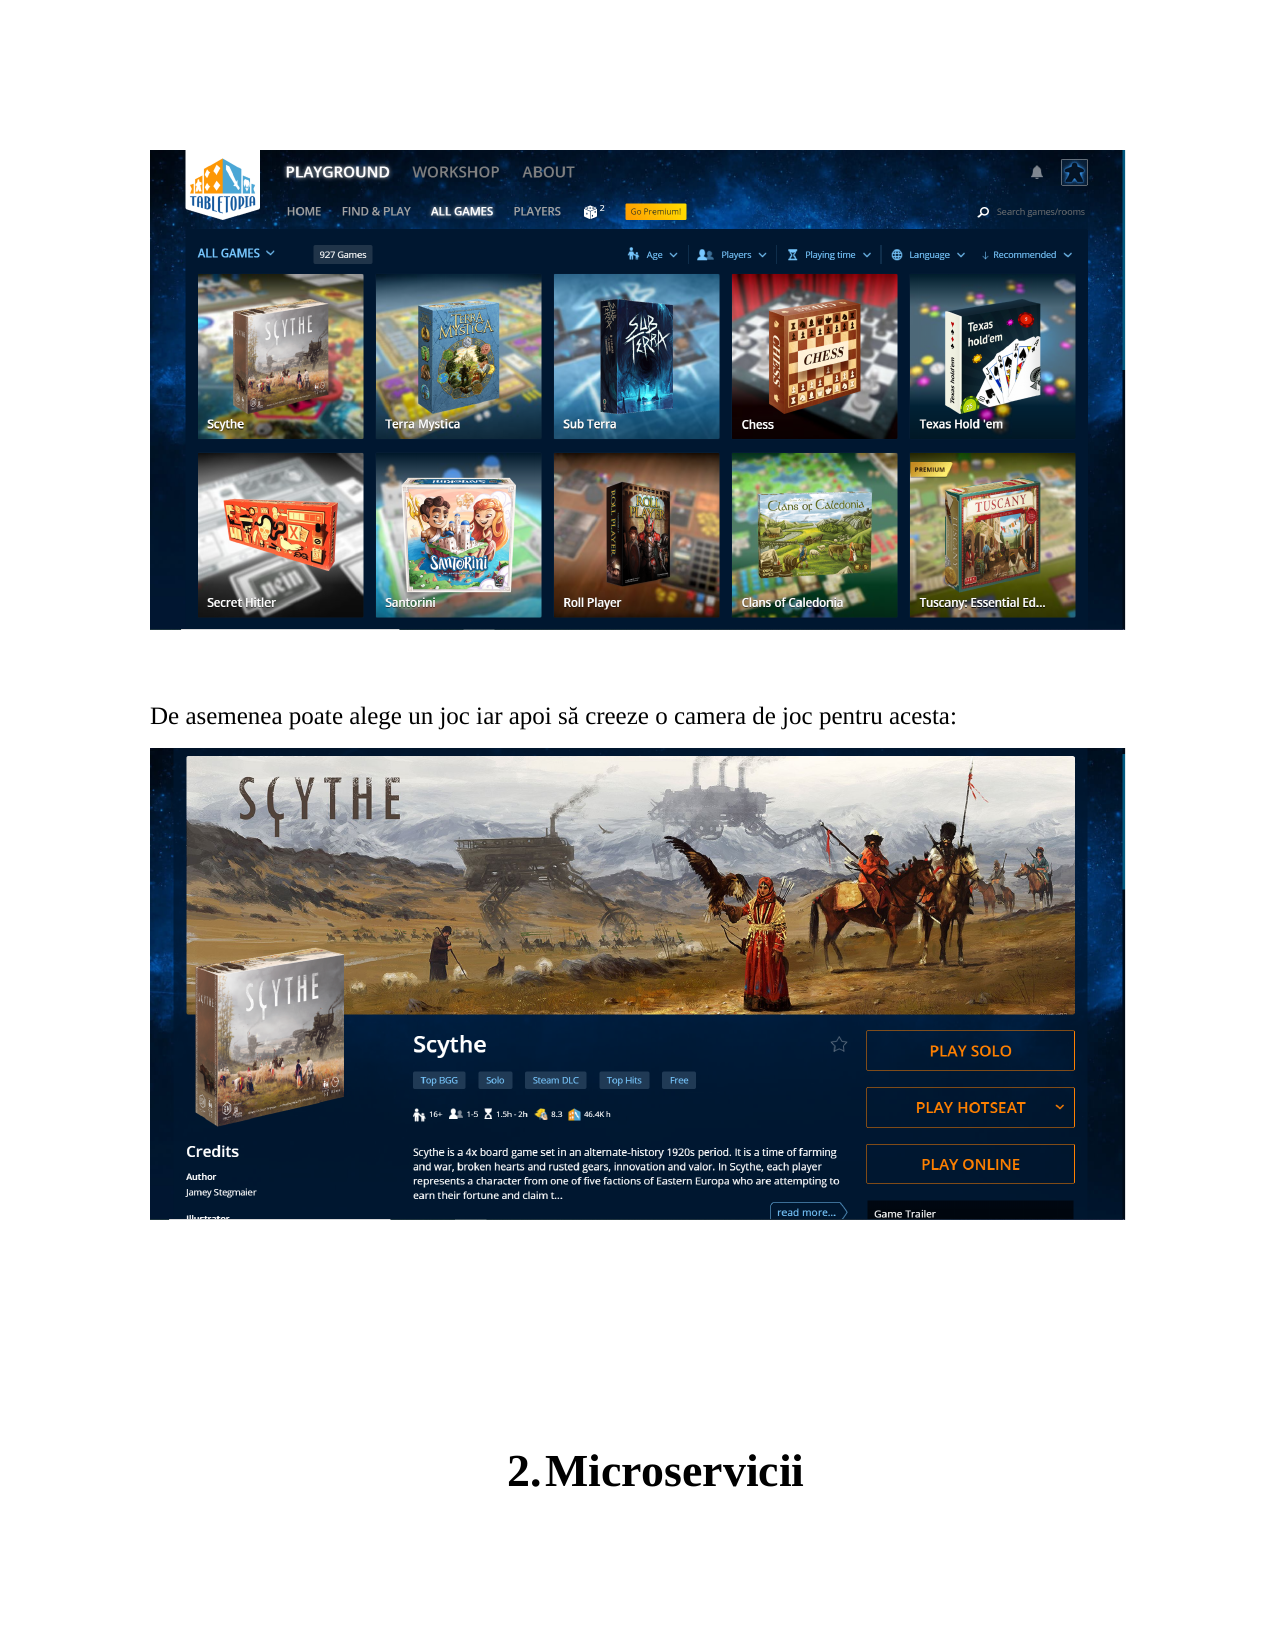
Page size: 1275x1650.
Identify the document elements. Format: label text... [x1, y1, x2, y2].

picture [150, 150, 1125, 630]
text De asemenea poate alege un joc iar apoi să creeze o camera de joc pentru acesta: [150, 701, 1125, 729]
list Microservicii [187, 1444, 1125, 1496]
picture [150, 748, 1125, 1220]
